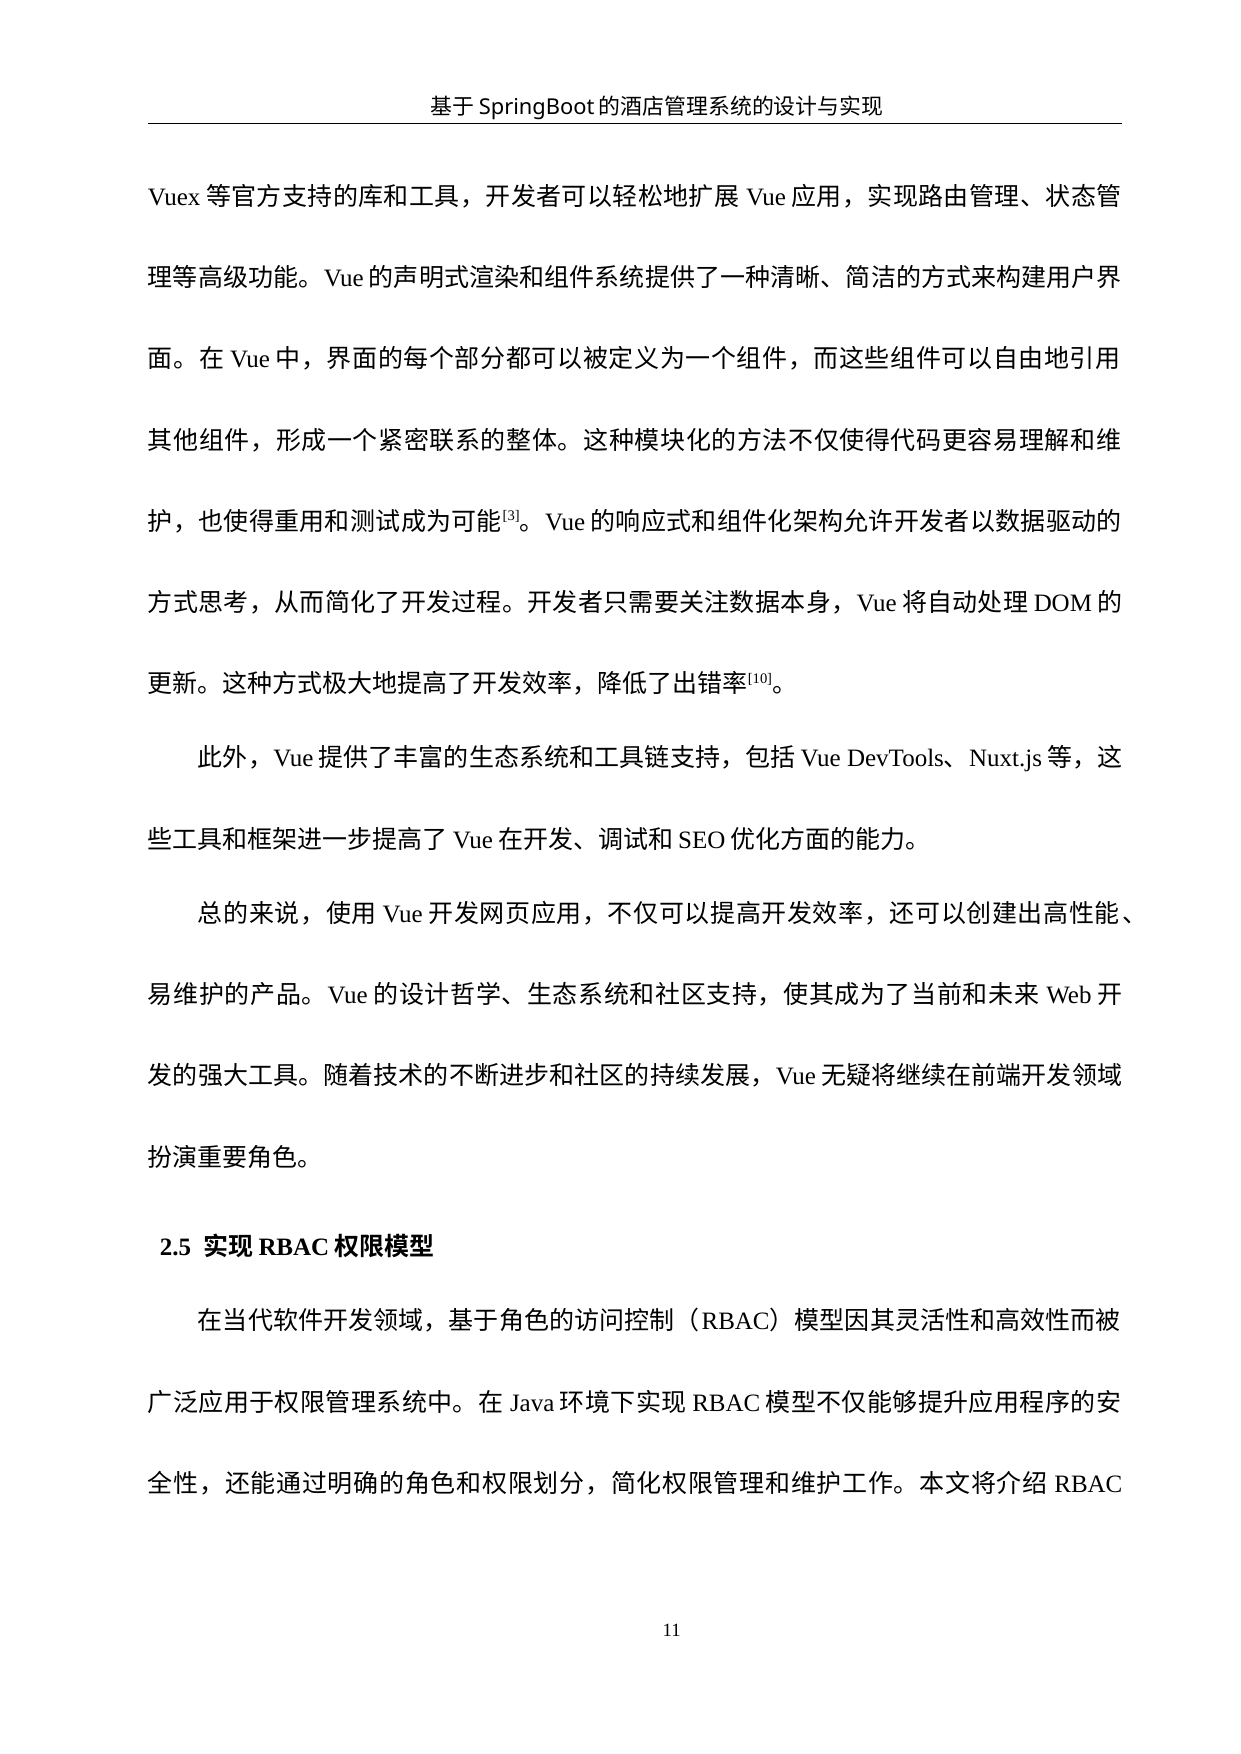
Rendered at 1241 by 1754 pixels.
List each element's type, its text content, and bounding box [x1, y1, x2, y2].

text 总的来说，使用Vue开发网页应用，不仅可以提高开发效率，还可以创建出高性能、易维护的产品。Vue的设计哲学、生态系统和社区支持，使其成为了当前和未来Web开发的强大工具。随着技术的不断进步和社区的持续发展，Vue无疑将继续在前端开发领域扮演重要角色。 [148, 879, 1122, 1188]
subtitle 实现RBAC权限模型 [159, 1213, 1122, 1278]
text 此外，Vue提供了丰富的生态系统和工具链支持，包括Vue DevTools、Nuxt.js等，这些工具和框架进一步提高了Vue在开发、调试和SEO优化方面的能力。 [148, 723, 1122, 870]
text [148, 1286, 1122, 1514]
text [148, 162, 1122, 714]
